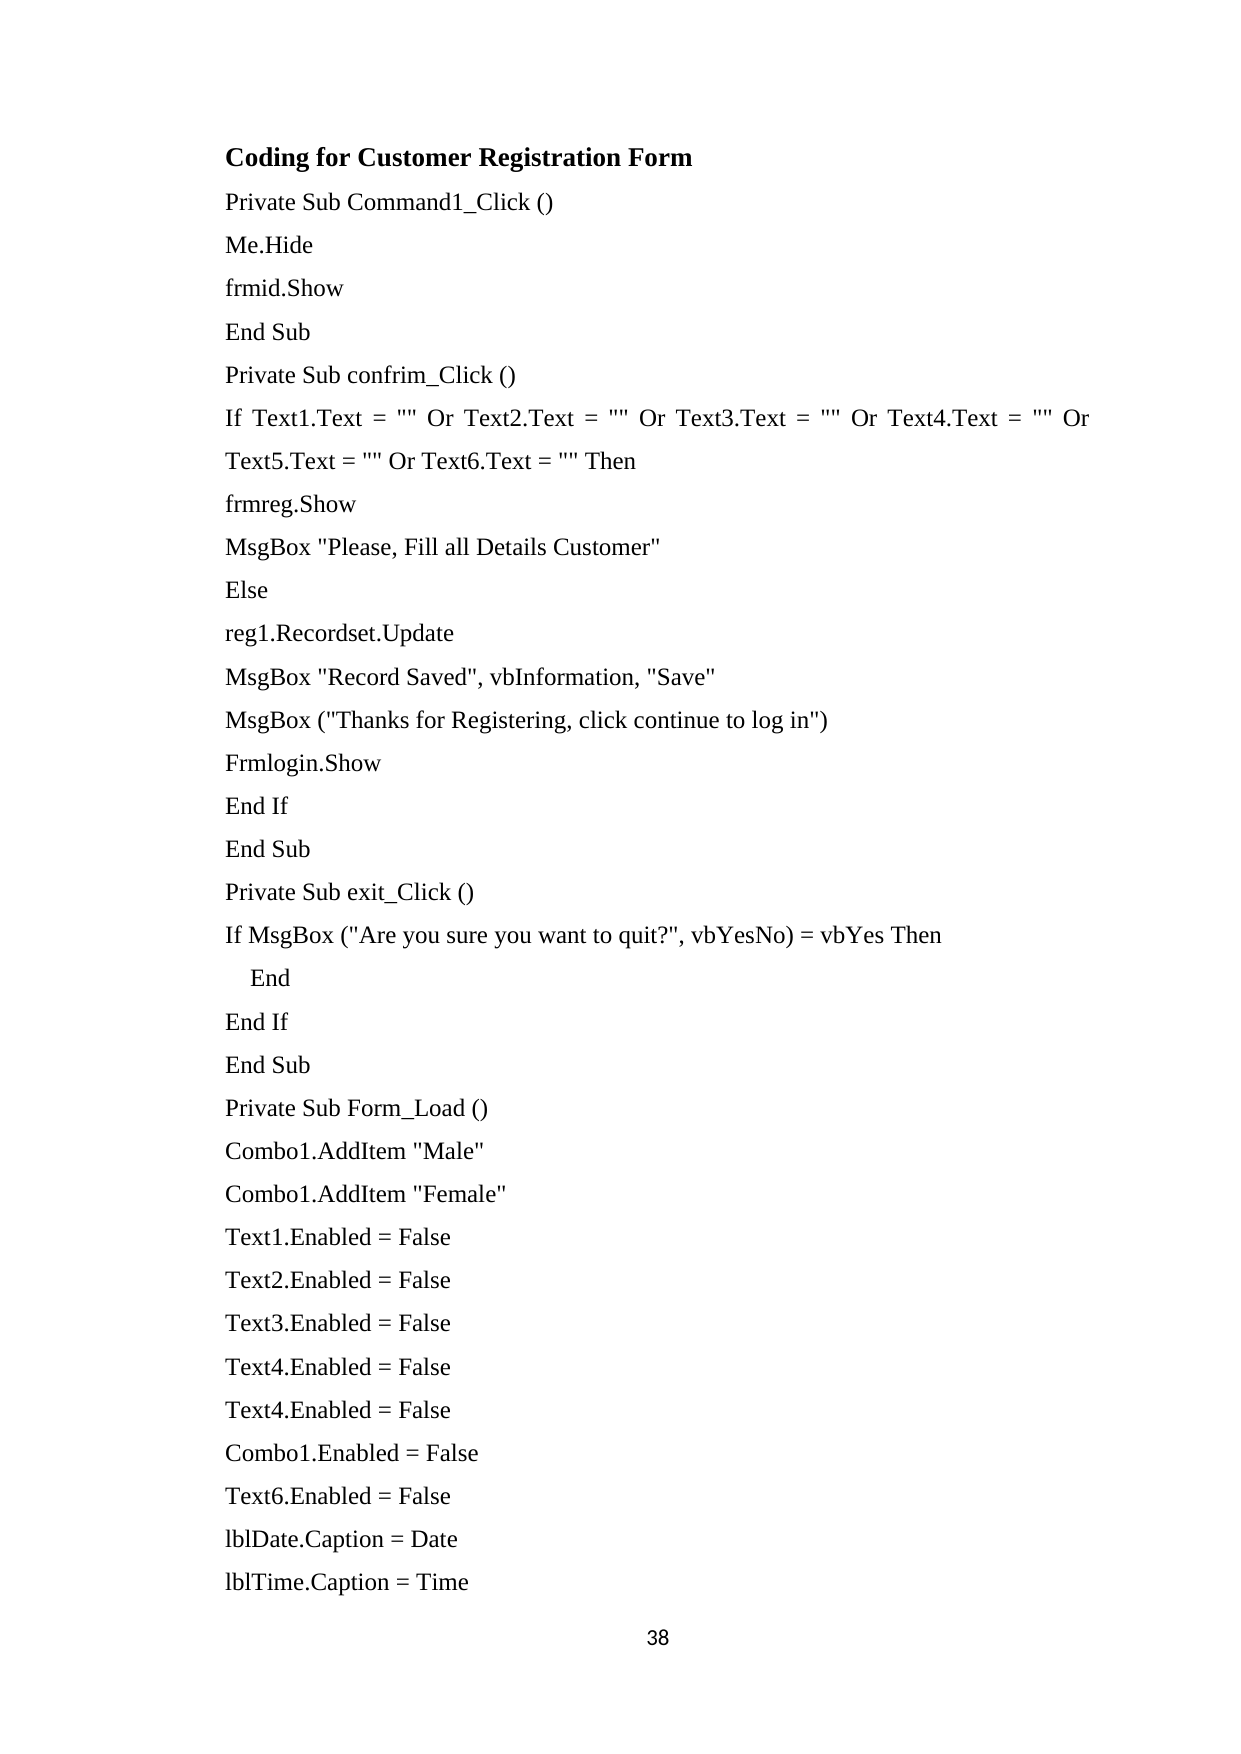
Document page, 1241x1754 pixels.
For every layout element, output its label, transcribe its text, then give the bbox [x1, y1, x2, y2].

text End If [225, 791, 1090, 820]
text Text4.Enabled = False [225, 1352, 1090, 1380]
text Text2.Enabled = False [225, 1265, 1090, 1294]
text Else [225, 575, 1090, 604]
text frmid.Show [225, 273, 1090, 302]
text Private Sub Form_Load () [225, 1093, 1090, 1122]
text Private Sub exit_Click () [225, 877, 1090, 906]
text Text6.Enabled = False [225, 1481, 1090, 1510]
text Coding for Customer Registration Form [225, 141, 1090, 172]
text If Text1.Text = "" Or Text2.Text = "" Or Text3.Text = "" Or Text4.Text = "" Or Text5.Text = "" Or Text6.Text = "" Then [225, 403, 1090, 475]
text reg1.Recordset.Update [225, 618, 1090, 647]
text lblTime.Caption = Time [225, 1567, 1090, 1596]
text Text3.Enabled = False [225, 1308, 1090, 1337]
text Me.Hide [225, 230, 1090, 259]
text Private Sub confrim_Click () [225, 360, 1090, 388]
text End Sub [225, 1050, 1090, 1078]
text Combo1.AddItem "Female" [225, 1179, 1090, 1208]
text lblDate.Caption = Date [225, 1524, 1090, 1553]
text Frmlogin.Show [225, 748, 1090, 777]
text MsgBox "Record Saved", vbInformation, "Save" [225, 662, 1090, 690]
text Combo1.Enabled = False [225, 1438, 1090, 1467]
text End If [225, 1007, 1090, 1035]
text MsgBox "Please, Fill all Details Customer" [225, 532, 1090, 561]
text If MsgBox ("Are you sure you want to quit?", vbYesNo) = vbYes Then [225, 920, 1090, 949]
text Text4.Enabled = False [225, 1395, 1090, 1423]
text Private Sub Command1_Click () [225, 187, 1090, 216]
text End Sub [225, 317, 1090, 345]
text Text1.Enabled = False [225, 1222, 1090, 1251]
text End [225, 963, 1090, 992]
text frmreg.Show [225, 489, 1090, 518]
text Combo1.AddItem "Male" [225, 1136, 1090, 1165]
text End Sub [225, 834, 1090, 863]
text MsgBox ("Thanks for Registering, click continue to log in") [225, 705, 1090, 733]
